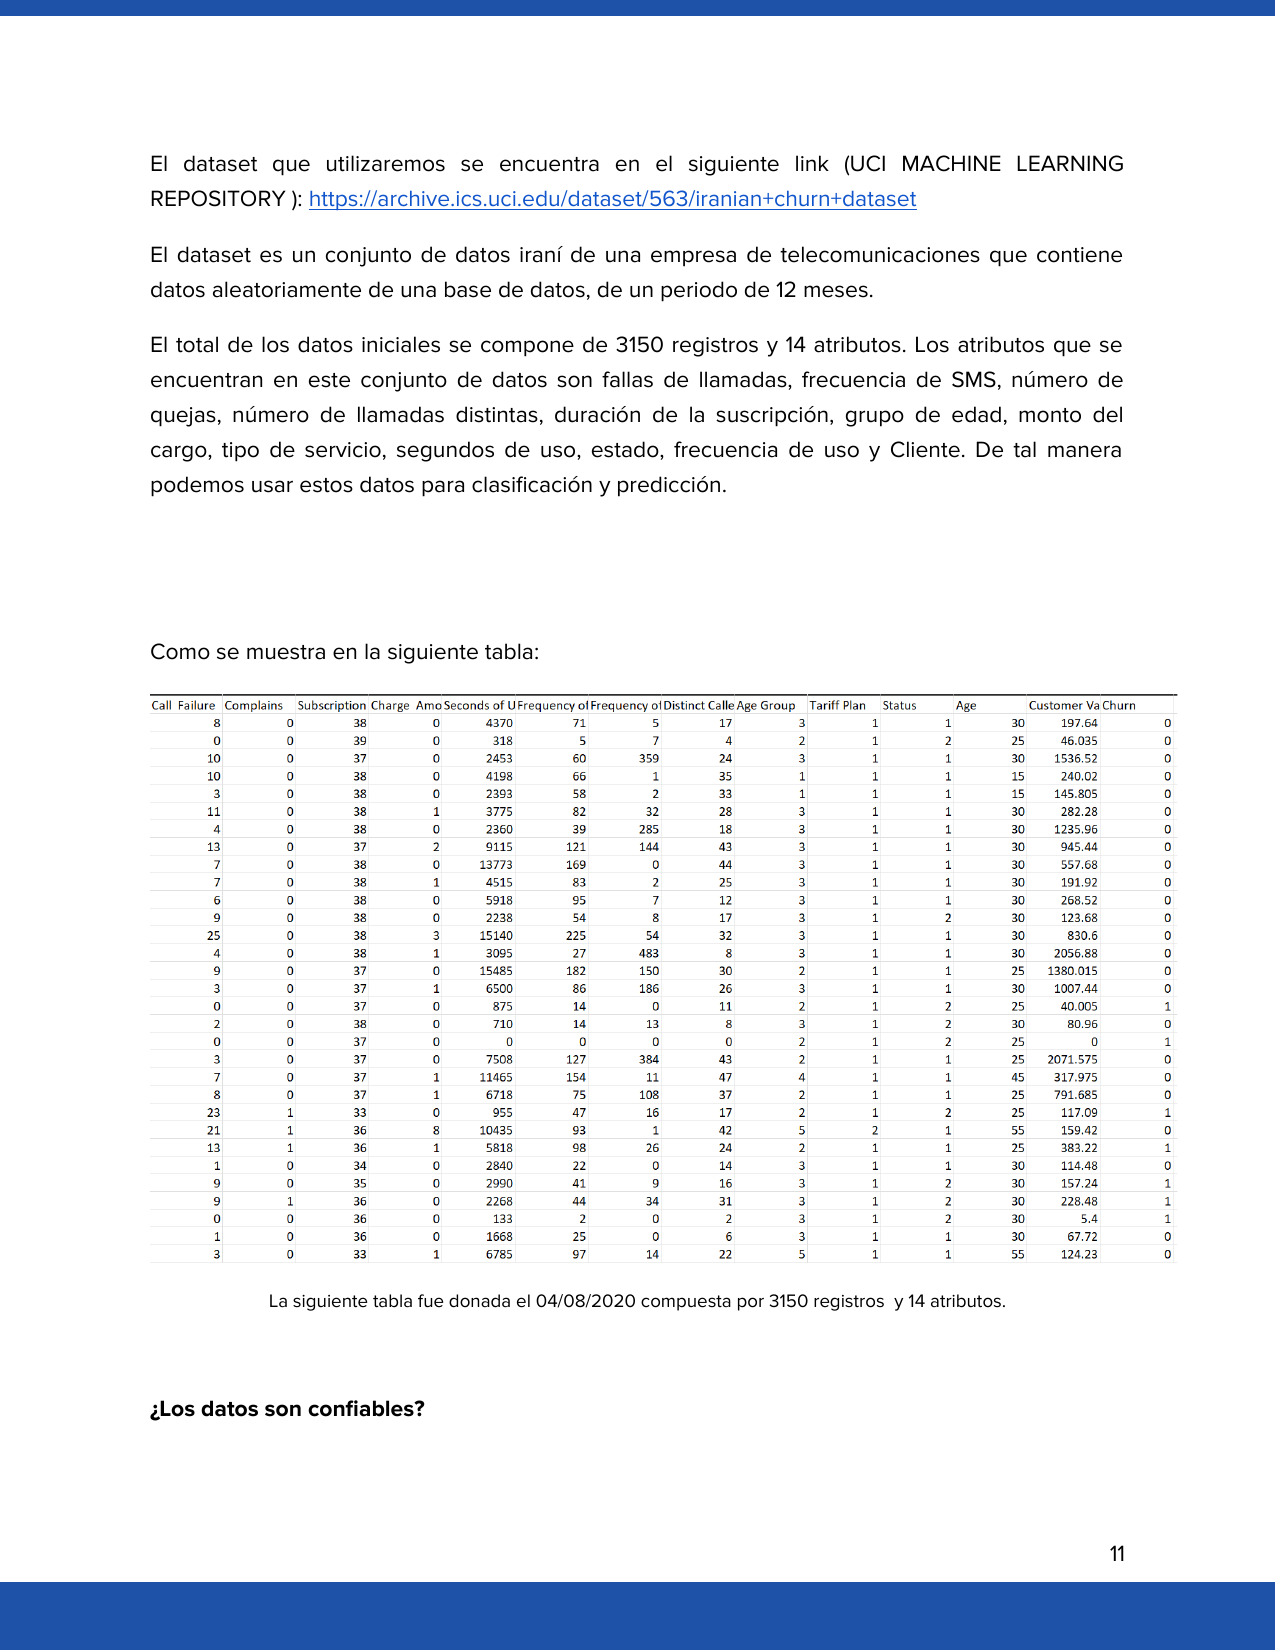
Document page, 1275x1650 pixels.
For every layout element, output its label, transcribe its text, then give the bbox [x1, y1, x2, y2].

picture [0, 1582, 1275, 1650]
picture [150, 694, 1178, 1263]
text El dataset que utilizaremos se encuentra en el siguiente link (UCI MACHINE LEARNING REPOSITORY ): https://archive.ics.uci.edu/dataset/563/iranian+churn+dataset [150, 151, 1125, 213]
text El dataset es un conjunto de datos iraní de una empresa de telecomunicaciones que contiene datos aleatoriamente de una base de datos, de un periodo de 12 meses. [150, 241, 1125, 304]
text La siguiente tabla fue donada el 04/08/2020 compuesta por 3150 registros y 14 atributos. [150, 1290, 1125, 1313]
text Como se muestra en la siguiente tabla: [150, 639, 1125, 667]
text El total de los datos iniciales se compone de 3150 registros y 14 atributos. Los atributos que se encuentran en este conjunto de datos son fallas de llamadas, frecuencia de SMS, número de quejas, número de llamadas distintas, duración de la suscripción, grupo de edad, monto del cargo, tipo de servicio, segundos de uso, estado, frecuencia de uso y Cliente. De tal manera podemos usar estos datos para clasificación y predicción. [150, 332, 1125, 499]
text ¿Los datos son confiables? [150, 1395, 1125, 1423]
picture [0, 0, 1275, 16]
